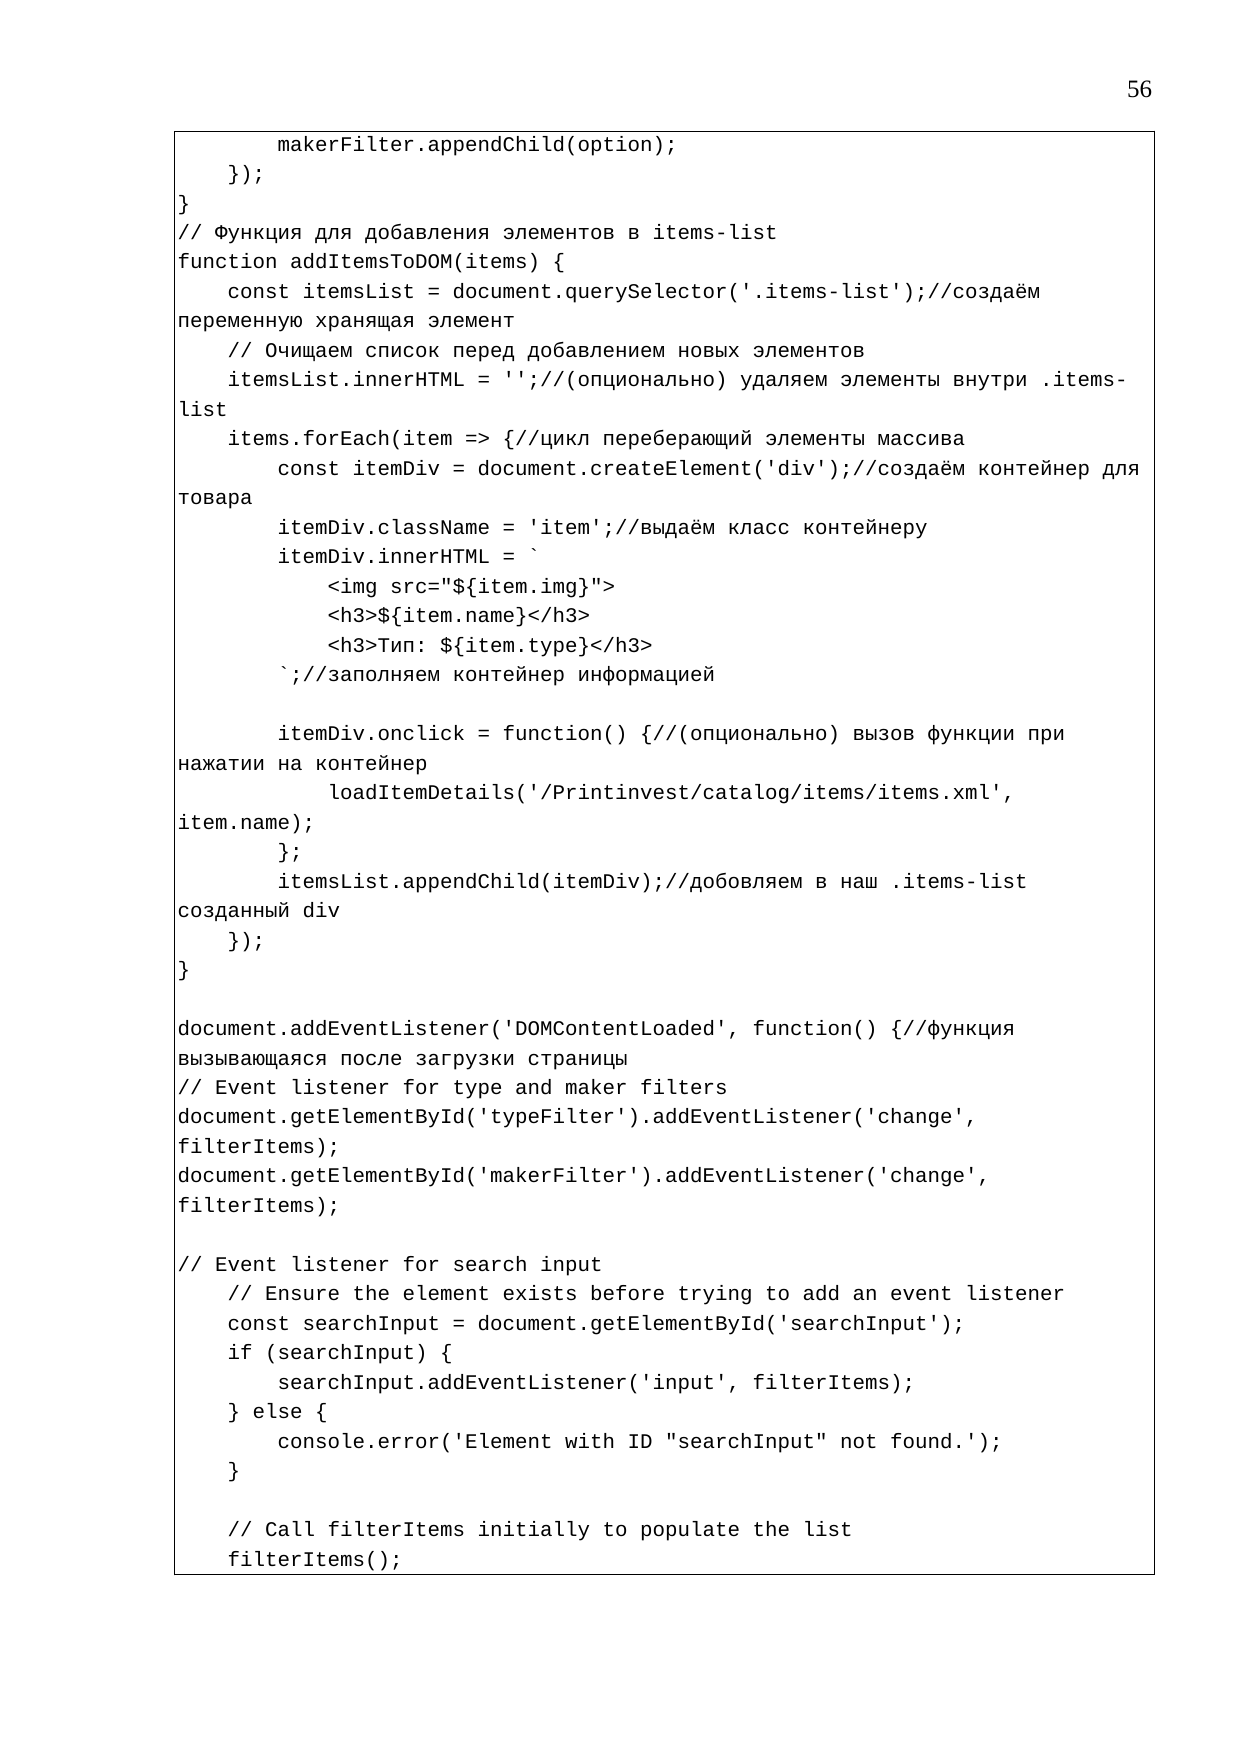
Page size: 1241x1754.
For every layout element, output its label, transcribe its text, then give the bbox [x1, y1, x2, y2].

text const searchInput = document.getElementById('searchInput'); [175, 1310, 1154, 1336]
text itemDiv.onclick = function() {//(опционально) вызов функции при нажатии на контейнер [175, 720, 1154, 776]
text } [175, 1457, 1154, 1484]
text // Функция для добавления элементов в items-list [175, 219, 1154, 246]
text loadItemDetails('/Printinvest/catalog/items/items.xml', item.name); [175, 779, 1154, 835]
text <h3>Тип: ${item.type}</h3> [175, 632, 1154, 658]
text `;//заполняем контейнер информацией [175, 661, 1154, 688]
text }; [175, 838, 1154, 865]
text // Очищаем список перед добавлением новых элементов [175, 337, 1154, 364]
text const itemsList = document.querySelector('.items-list');//создаём переменную хранящая элемент [175, 278, 1154, 334]
text }); [175, 926, 1154, 953]
text <h3>${item.name}</h3> [175, 602, 1154, 629]
text <img src="${item.img}"> [175, 573, 1154, 599]
text itemDiv.className = 'item';//выдаём класс контейнеру [175, 514, 1154, 541]
text items.forEach(item => {//цикл переберающий элементы массива [175, 425, 1154, 452]
text filterItems(); [175, 1546, 1154, 1574]
text document.addEventListener('DOMContentLoaded', function() {//функция вызывающаяся после загрузки страницы [175, 1015, 1154, 1071]
text } else { [175, 1398, 1154, 1425]
text // Ensure the element exists before trying to add an event listener [175, 1280, 1154, 1307]
text if (searchInput) { [175, 1339, 1154, 1366]
text }); [175, 160, 1154, 187]
text } [175, 956, 1154, 983]
text // Call filterItems initially to populate the list [175, 1516, 1154, 1543]
text itemDiv.innerHTML = ` [175, 543, 1154, 570]
text itemsList.innerHTML = '';//(опционально) удаляем элементы внутри .items-list [175, 366, 1154, 423]
text makerFilter.appendChild(option); [175, 132, 1154, 157]
text document.getElementById('typeFilter').addEventListener('change', filterItems); [175, 1103, 1154, 1159]
text // Event listener for type and maker filters [175, 1074, 1154, 1101]
text } [175, 189, 1154, 216]
text const itemDiv = document.createElement('div');//создаём контейнер для товара [175, 455, 1154, 511]
text searchInput.addEventListener('input', filterItems); [175, 1369, 1154, 1395]
text document.getElementById('makerFilter').addEventListener('change', filterItems); [175, 1162, 1154, 1218]
text itemsList.appendChild(itemDiv);//добовляем в наш .items-list созданный div [175, 867, 1154, 924]
text console.error('Element with ID "searchInput" not found.'); [175, 1428, 1154, 1454]
text function addItemsToDOM(items) { [175, 248, 1154, 275]
text // Event listener for search input [175, 1251, 1154, 1277]
